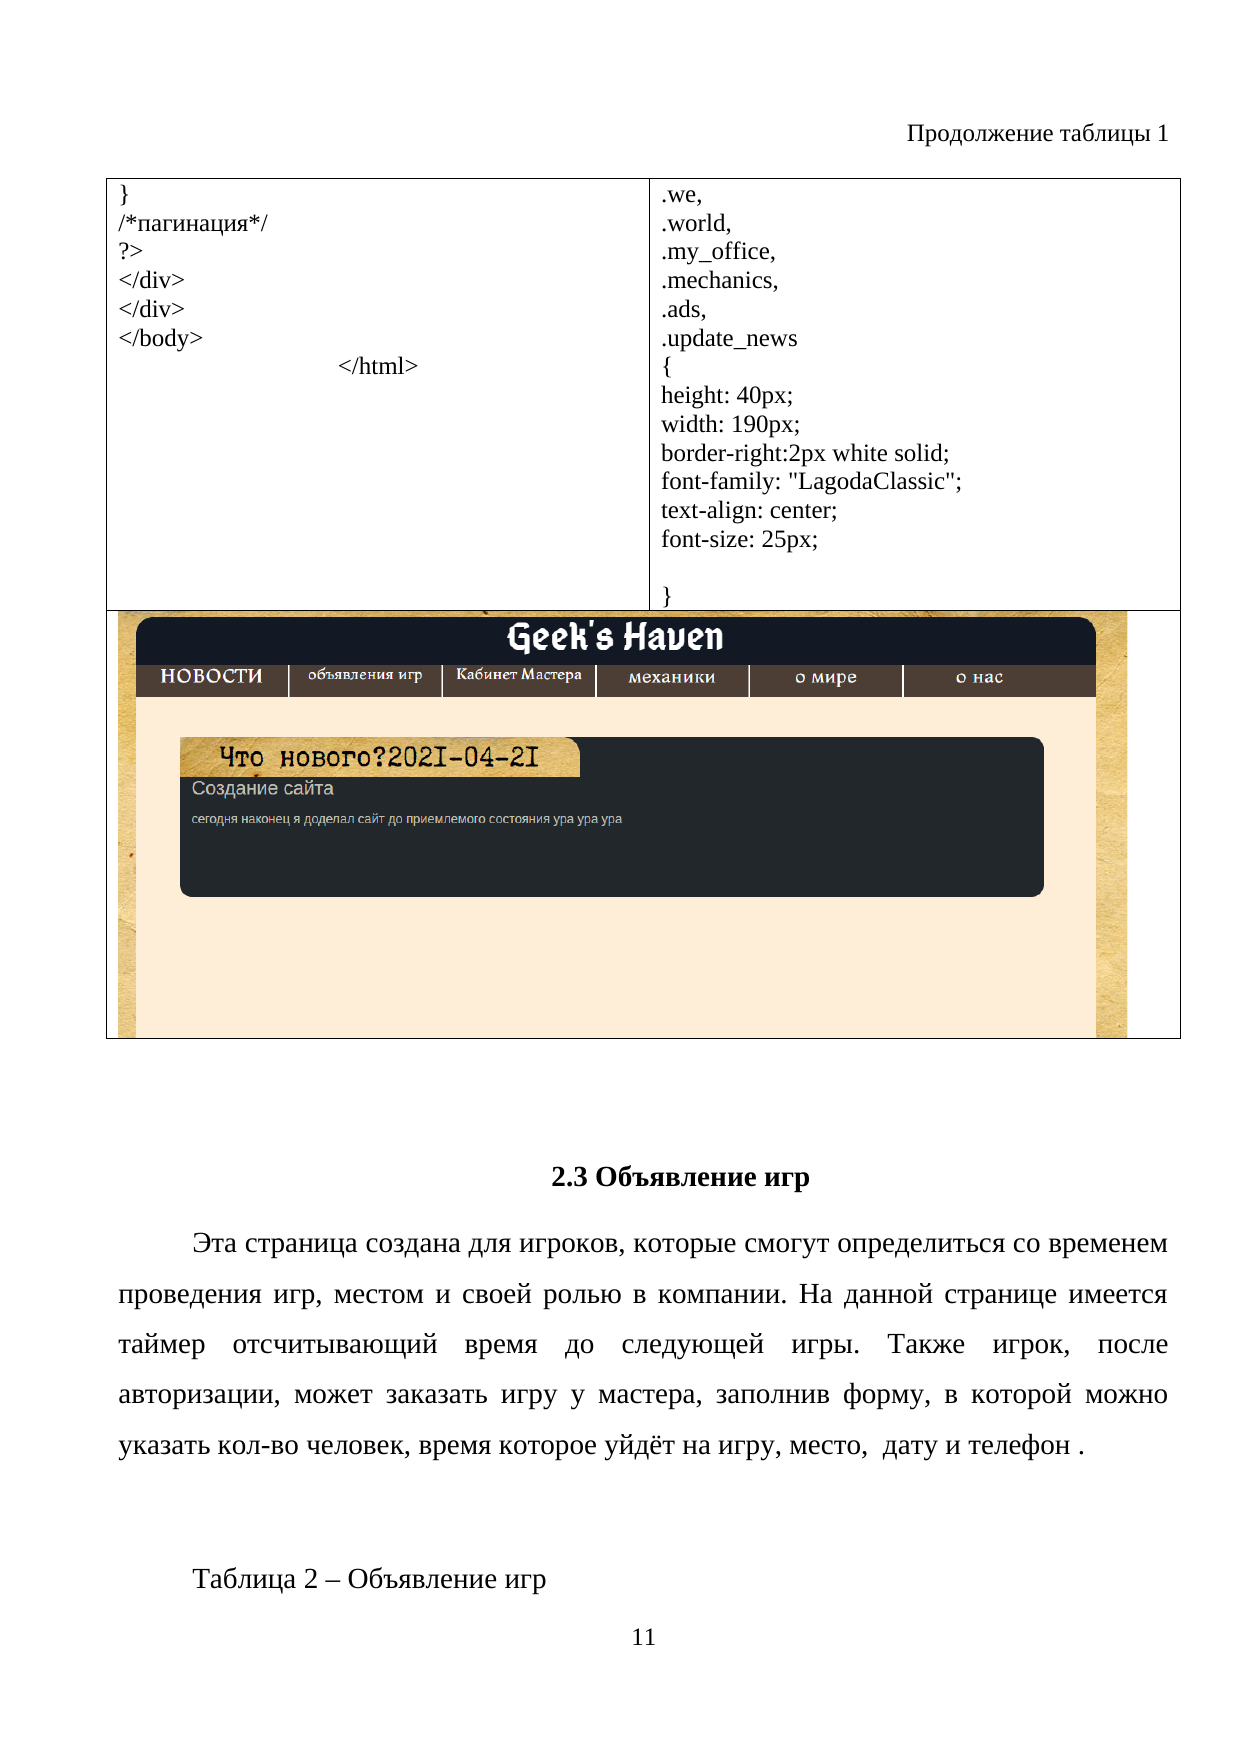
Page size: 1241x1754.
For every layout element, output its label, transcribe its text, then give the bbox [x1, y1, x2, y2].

text Эта страница создана для игроков, которые смогут определиться со временем проведения игр, местом и своей ролью в компании. На данной странице имеется таймер отсчитывающий время до следующей игры. Также игрок, после авторизации, может заказать игру у мастера, заполнив форму, в которой можно указать кол-во человек, время которое уйдёт на игру, место, дату и телефон . [118, 1226, 1169, 1460]
table_cell [1128, 611, 1180, 1038]
text Таблица 2 – Объявление игр [118, 1561, 1169, 1594]
text 2.3 Объявление игр [118, 1159, 1169, 1192]
table_header .we, .world, .my_office, .mechanics, .ads, .update_news { height: 40px; width: 190px; border-right:2px white solid; font-family: "LagodaClassic"; text-align: center; font-size: 25px; } [650, 179, 1180, 610]
text Продолжение таблицы 1 [118, 118, 1169, 147]
table_cell [107, 611, 118, 1038]
table_header } /*пагинация*/ ?> </div> </div> </body> </html> [107, 179, 649, 610]
picture [118, 611, 1128, 1038]
